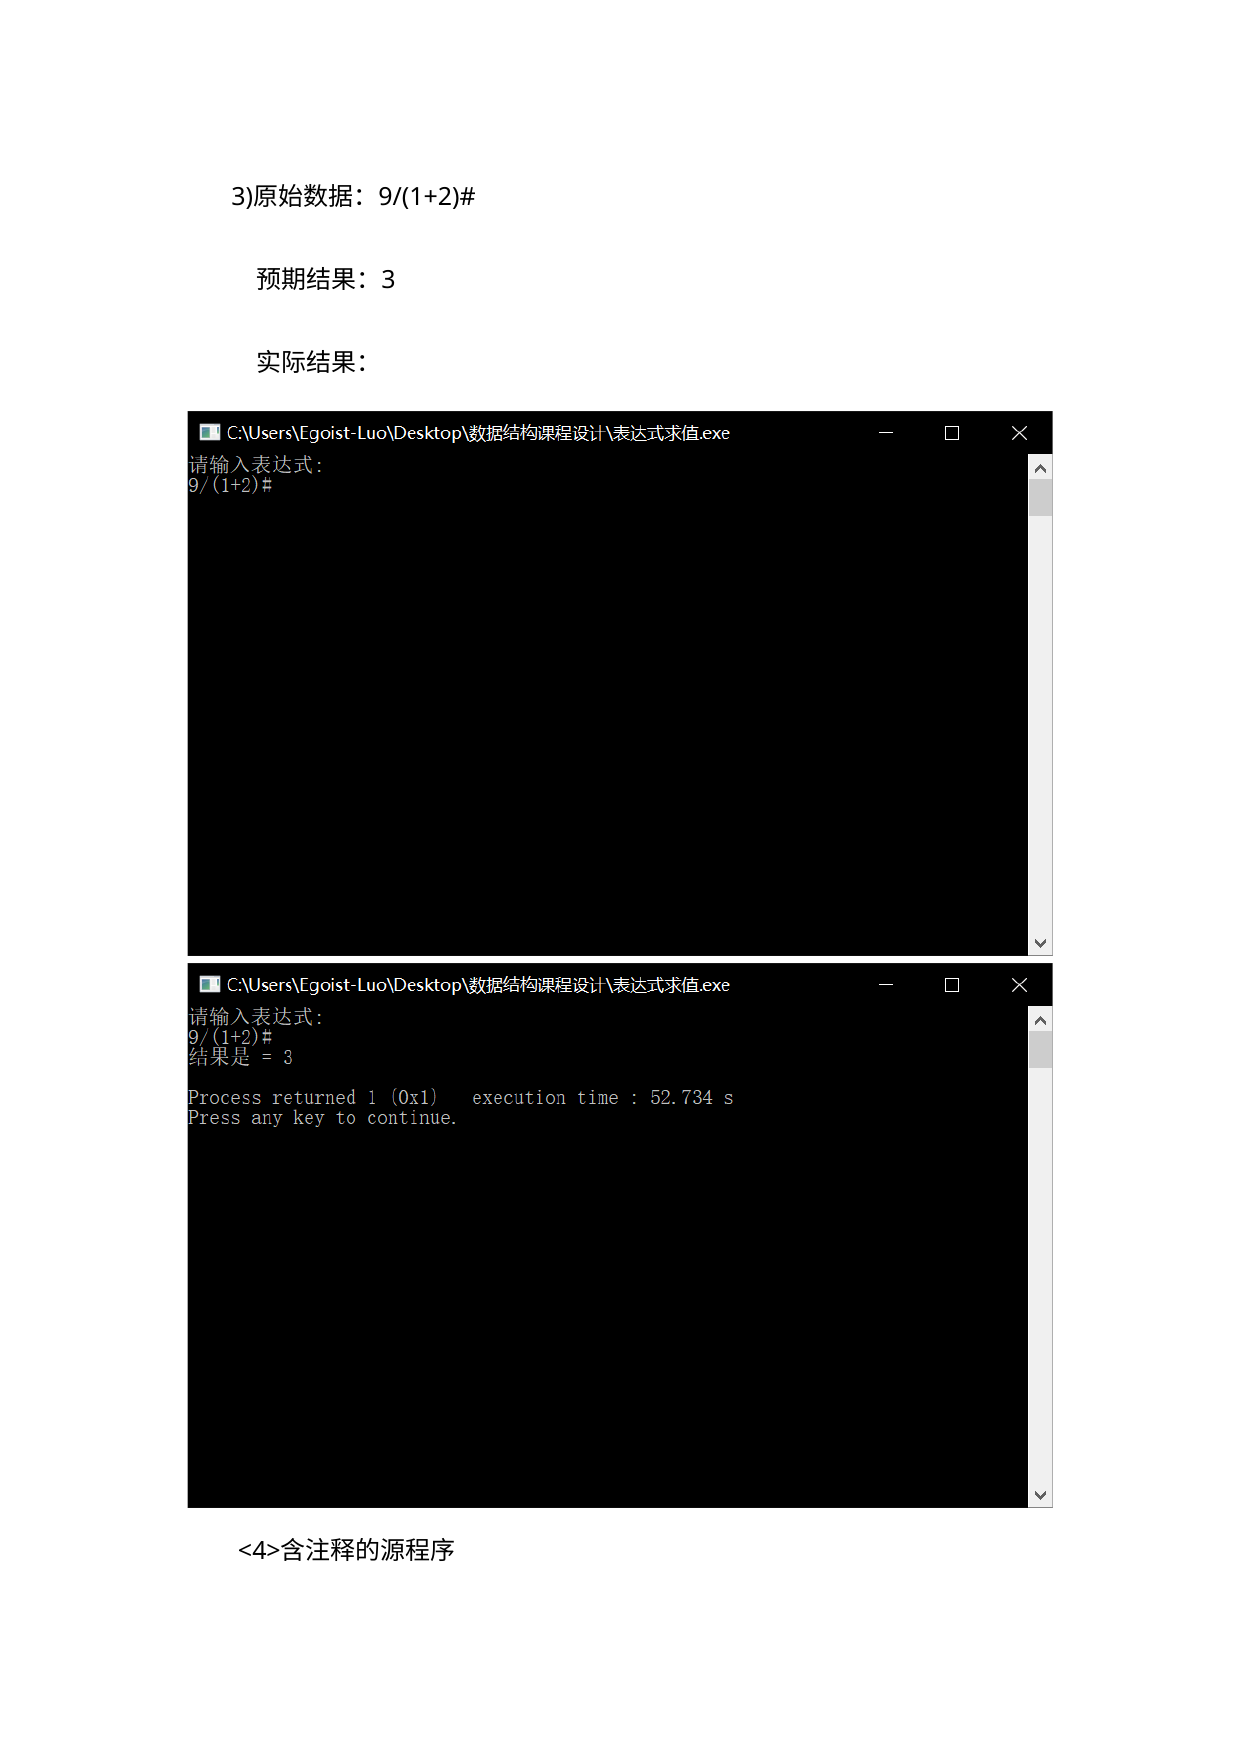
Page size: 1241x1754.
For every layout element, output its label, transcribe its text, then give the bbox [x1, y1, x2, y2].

text 实际结果： [231, 328, 1053, 393]
text 预期结果：3 [231, 245, 1053, 310]
text 3)原始数据：9/(1+2)# [187, 162, 1053, 227]
text <4>含注释的源程序 [187, 1516, 1053, 1581]
picture [187, 963, 1053, 1508]
picture [187, 411, 1053, 956]
